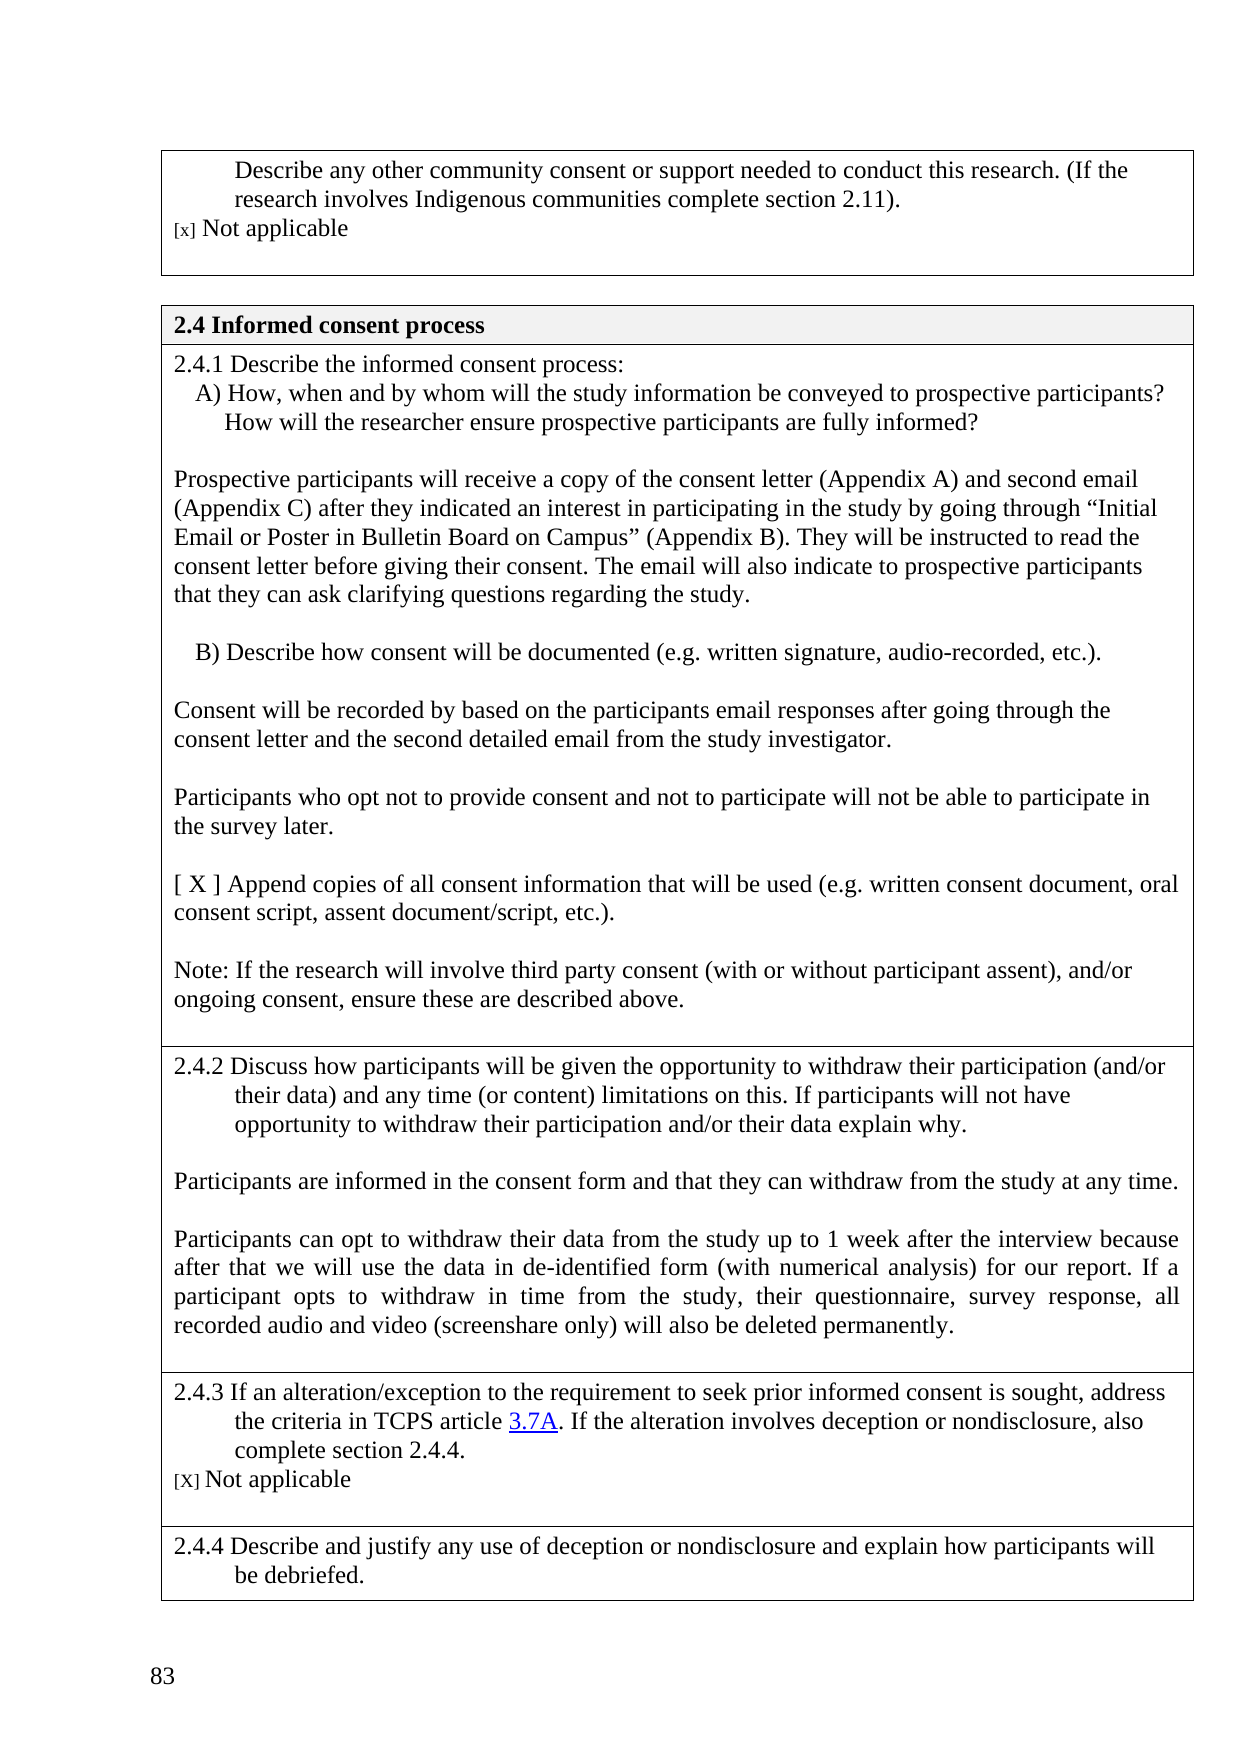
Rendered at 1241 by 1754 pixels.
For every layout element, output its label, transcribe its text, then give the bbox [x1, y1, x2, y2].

table_cell 2.4.3 If an alteration/exception to the requirement to seek prior informed consent is sought, address the criteria in TCPS article 3.7A. If the alteration involves deception or nondisclosure, also complete section 2.4.4. [X] Not applicable [162, 1373, 1193, 1526]
table_header 2.4 Informed consent process [162, 306, 1193, 343]
table_cell 2.4.1 Describe the informed consent process: A) How, when and by whom will the study information be conveyed to prospective participants? How will the researcher ensure prospective participants are fully informed? Prospective participants will receive a copy of the consent letter (Appendix A) and second email (Appendix C) after they indicated an interest in participating in the study by going through “Initial Email or Poster in Bulletin Board on Campus” (Appendix B). They will be instructed to read the consent letter before giving their consent. The email will also indicate to prospective participants that they can ask clarifying questions regarding the study. B) Describe how consent will be documented (e.g. written signature, audio-recorded, etc.). Consent will be recorded by based on the participants email responses after going through the consent letter and the second detailed email from the study investigator. Participants who opt not to provide consent and not to participate will not be able to participate in the survey later. [ X ] Append copies of all consent information that will be used (e.g. written consent document, oral consent script, assent document/script, etc.). Note: If the research will involve third party consent (with or without participant assent), and/or ongoing consent, ensure these are described above. [162, 345, 1193, 1046]
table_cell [162, 1527, 1193, 1600]
table_cell 2.4.2 Discuss how participants will be given the opportunity to withdraw their participation (and/or their data) and any time (or content) limitations on this. If participants will not have opportunity to withdraw their participation and/or their data explain why. Participants are informed in the consent form and that they can withdraw from the study at any time. Participants can opt to withdraw their data from the study up to 1 week after the interview because after that we will use the data in de-identified form (with numerical analysis) for our report. If a participant opts to withdraw in time from the study, their questionnaire, survey response, all recorded audio and video (screenshare only) will also be deleted permanently. [162, 1047, 1193, 1372]
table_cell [162, 151, 1193, 275]
